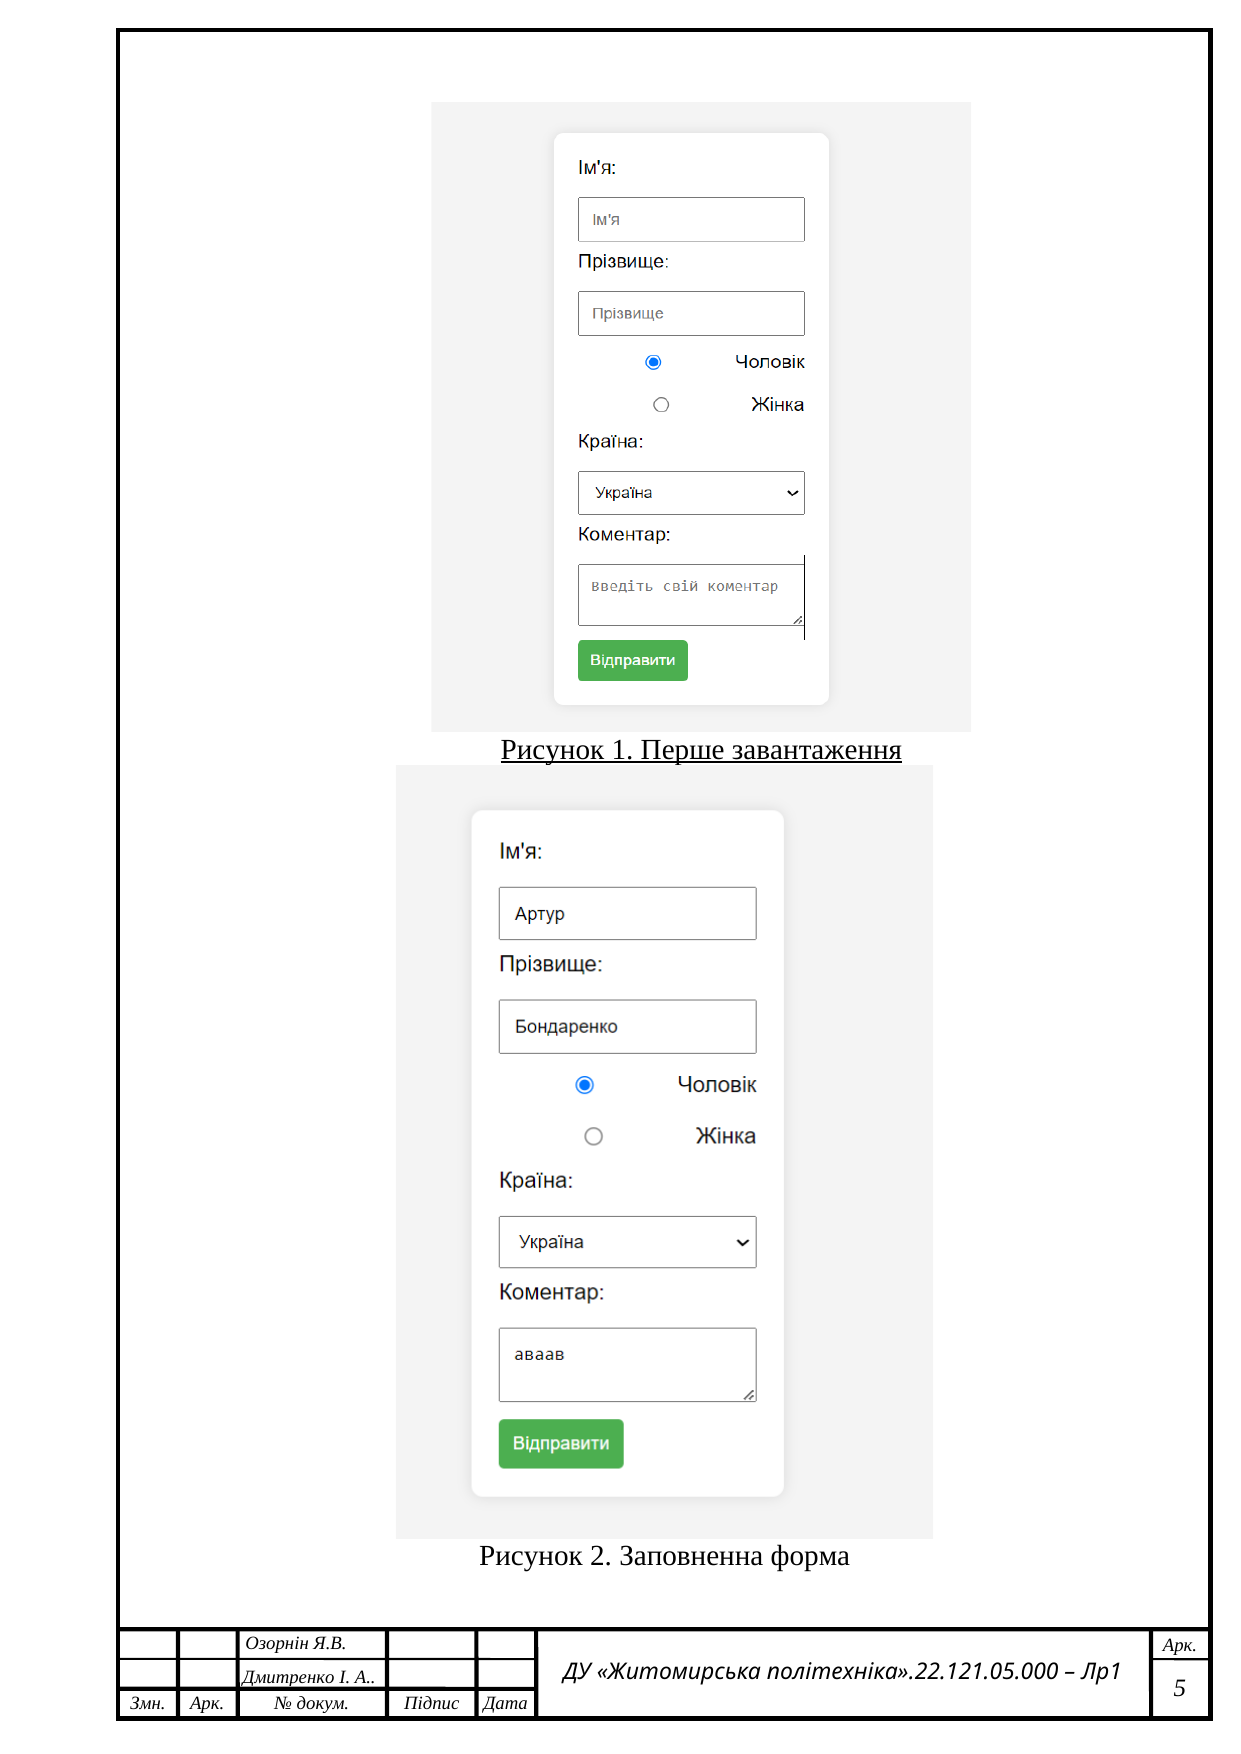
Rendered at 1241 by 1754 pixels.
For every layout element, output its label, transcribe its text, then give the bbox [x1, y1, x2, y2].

picture [431, 102, 972, 732]
text Рисунок 1. Перше завантаження [148, 732, 1181, 766]
picture [395, 765, 934, 1539]
text Рисунок 2. Заповненна форма [148, 1538, 1181, 1572]
